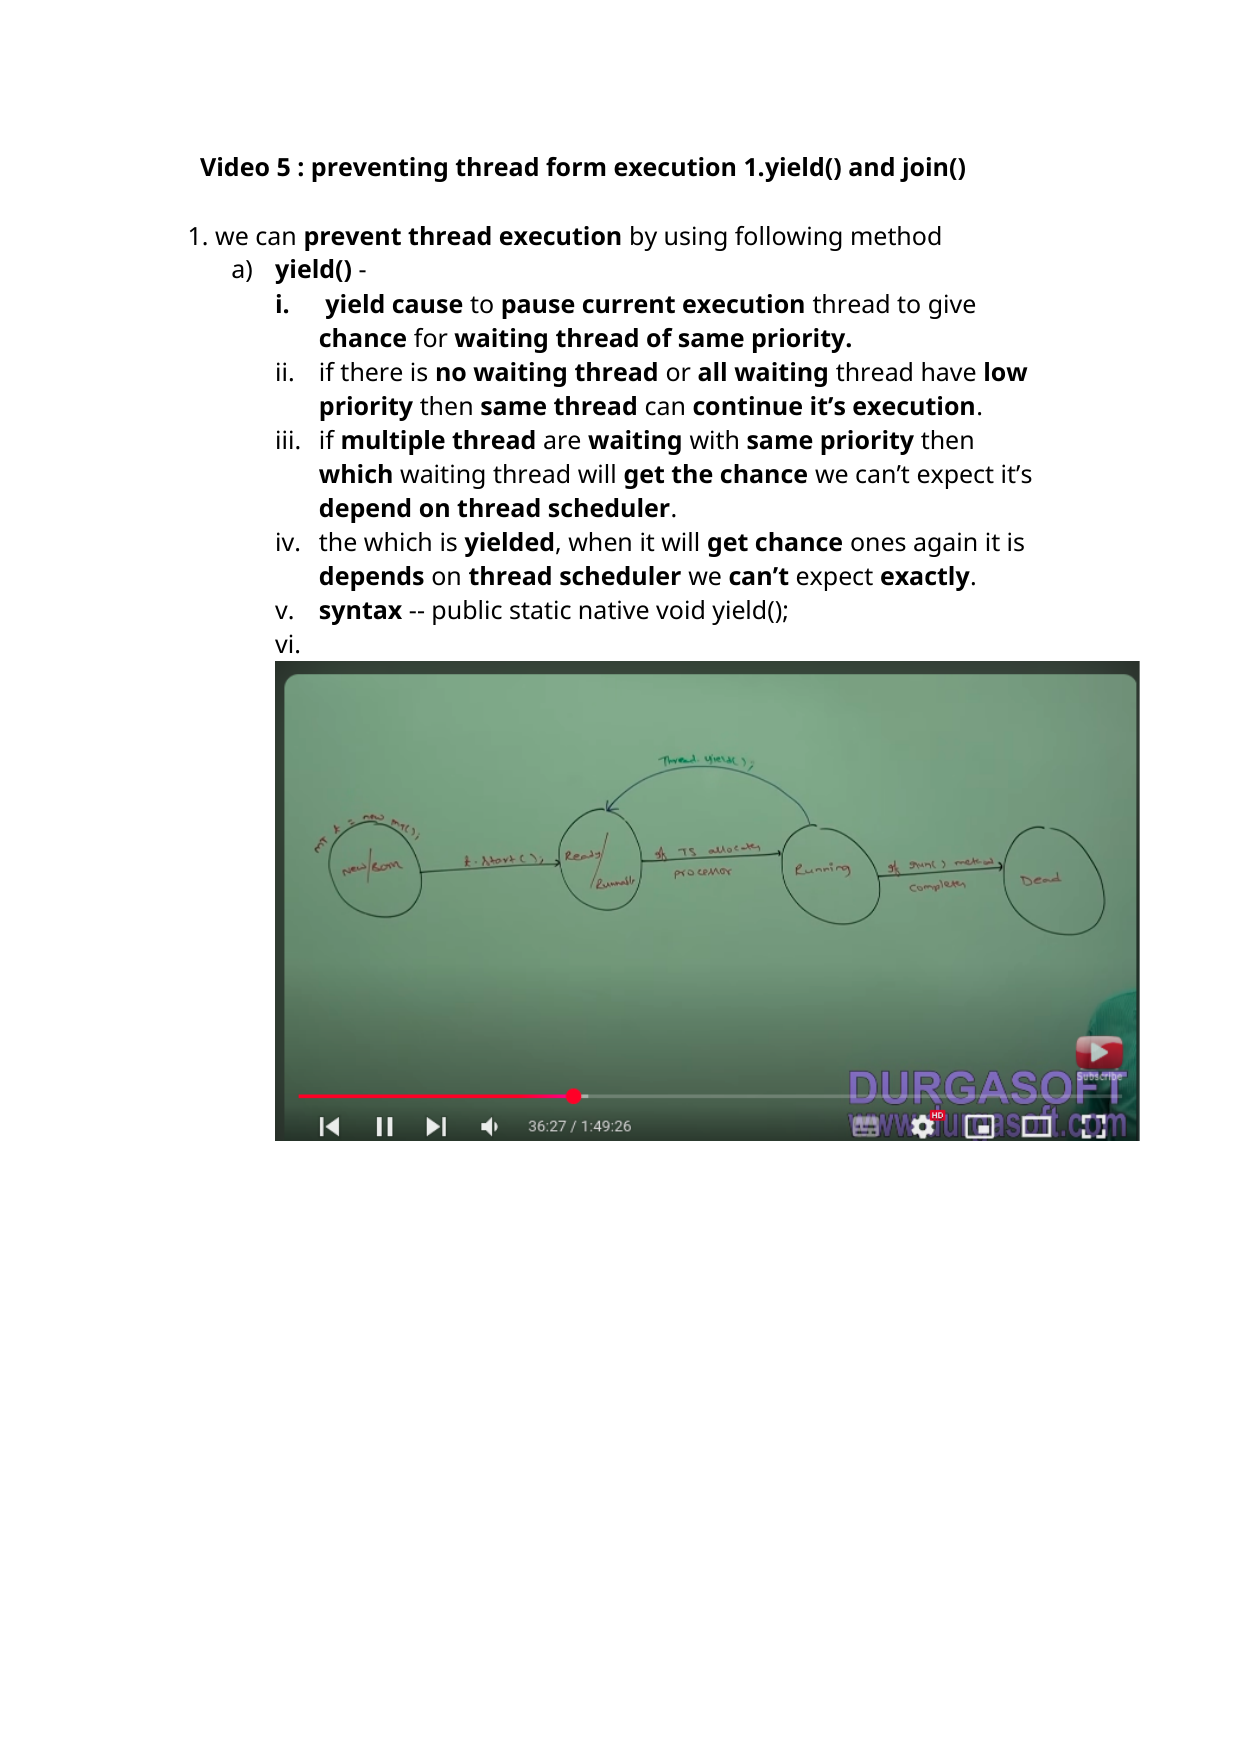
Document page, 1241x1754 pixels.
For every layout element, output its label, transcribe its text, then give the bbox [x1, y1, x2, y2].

list syntax -- public static native void yield(); [275, 593, 1053, 627]
list yield() - [231, 252, 1053, 286]
picture [275, 661, 1140, 1141]
list if there is no waiting thread or all waiting thread have low priority then same thread can continue it’s execution. [275, 354, 1053, 422]
list we can prevent thread execution by using following method [187, 218, 1053, 252]
text Video 5 : preventing thread form execution 1.yield() and join() [187, 150, 1053, 184]
list yield cause to pause current execution thread to give chance for waiting thread of same priority. [275, 286, 1053, 354]
list if multiple thread are waiting with same priority then which waiting thread will get the chance we can’t expect it’s depend on thread scheduler. [275, 422, 1053, 525]
list the which is yielded, when it will get chance ones again it is depends on thread scheduler we can’t expect exactly. [275, 525, 1053, 593]
